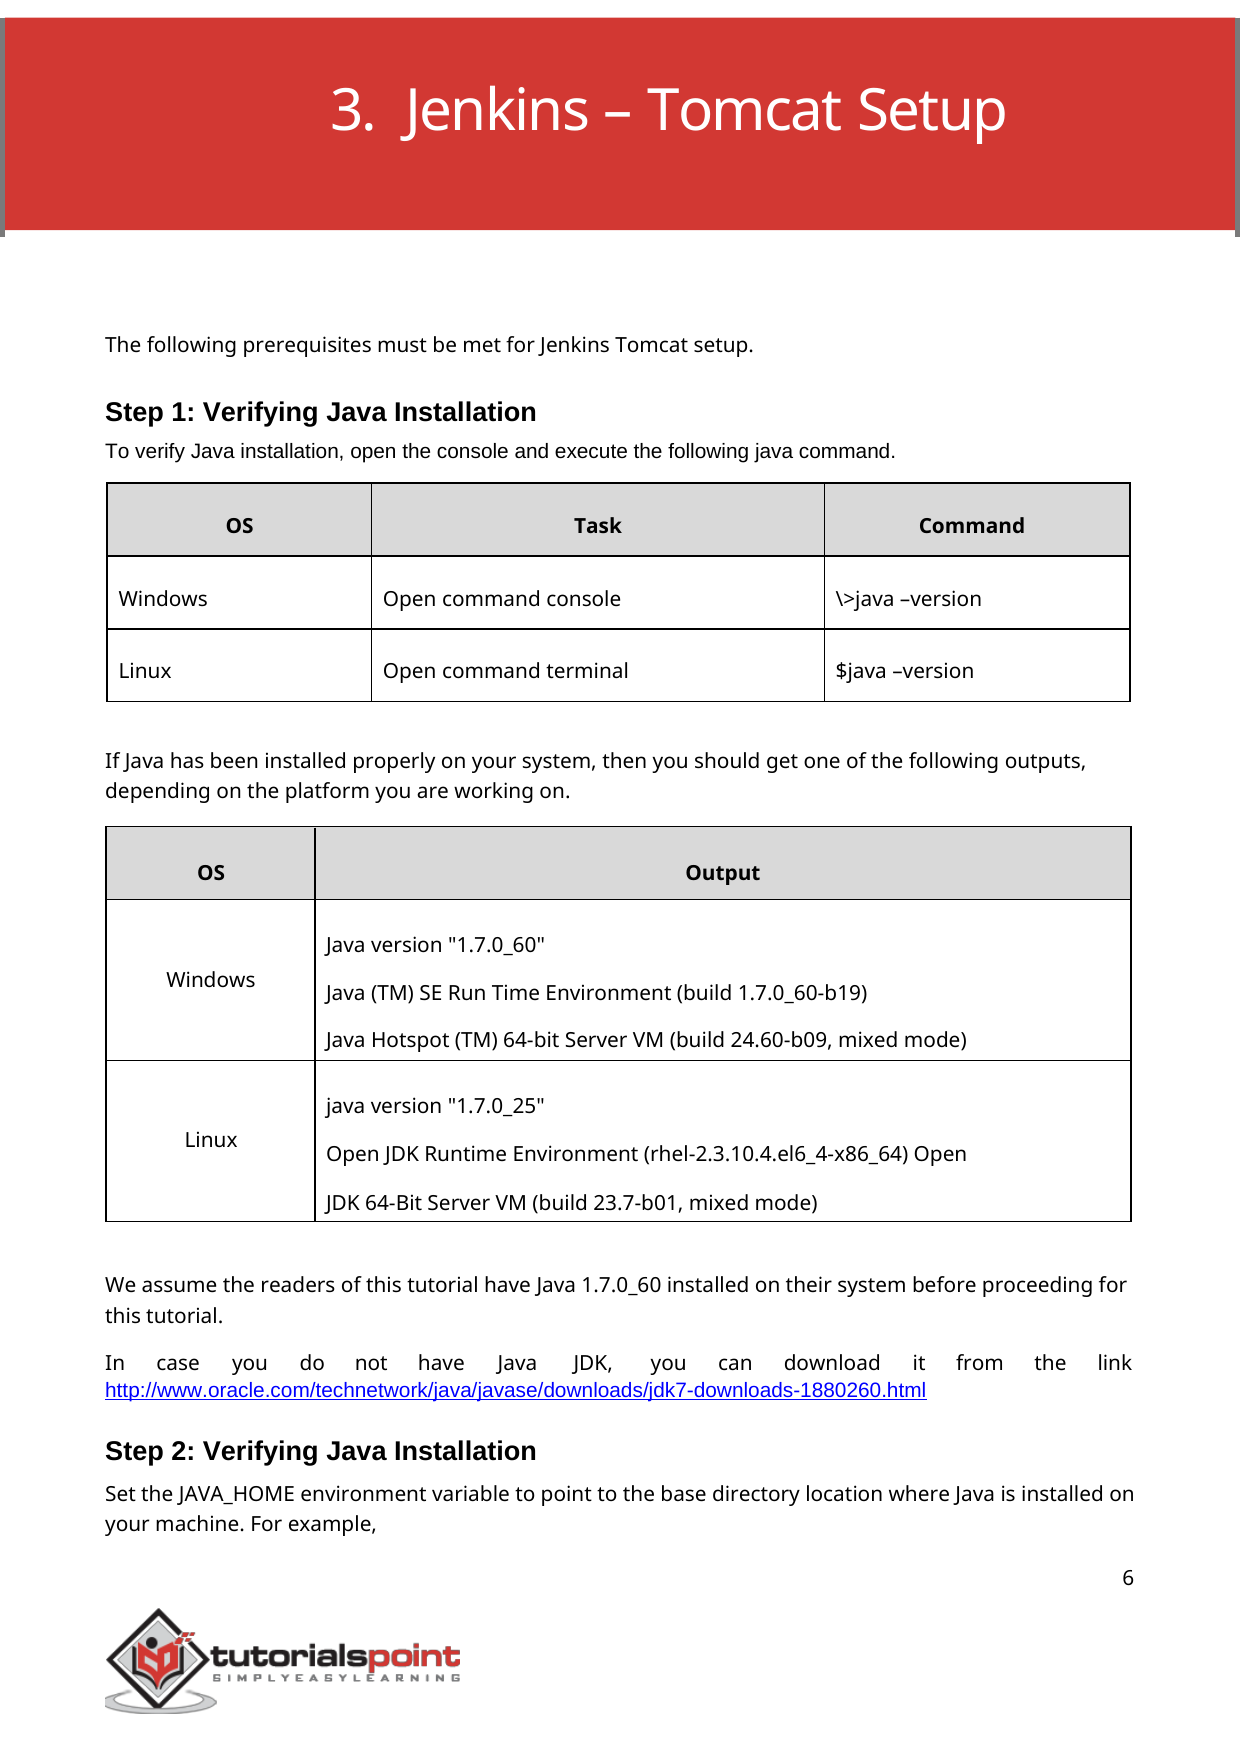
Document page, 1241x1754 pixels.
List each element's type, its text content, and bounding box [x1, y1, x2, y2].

table_cell Java version "1.7.0_60" Java (TM) SE Run Time Environment (build 1.7.0_60-b19) Java Hotspot (TM) 64-bit Server VM (build 24.60-b09, mixed mode) [316, 900, 1130, 1059]
table_cell Linux [107, 1061, 314, 1221]
subtitle Step 1: Verifying Java Installation [105, 396, 1141, 427]
table_header OS [107, 827, 315, 899]
picture [105, 1608, 460, 1714]
table_cell $java –version [825, 630, 1129, 701]
table_cell Open command terminal [372, 630, 824, 701]
text We assume the readers of this tutorial have Java 1.7.0_60 installed on their system before proceeding for this tutorial. [105, 1271, 1141, 1329]
table_cell Open command console [372, 557, 824, 628]
text http://www.oracle.com/technetwork/java/javase/downloads/jdk7-downloads-1880260.html [105, 1378, 1141, 1402]
table_header Command [825, 484, 1129, 555]
text The following prerequisites must be met for Jenkins Tomcat setup. [105, 330, 1141, 358]
text If Java has been installed properly on your system, then you should get one of the following outputs, depending on the platform you are working on. [105, 746, 1141, 805]
table_header OS [108, 484, 371, 555]
subtitle Step 2: Verifying Java Installation [105, 1435, 1141, 1467]
table_header Output [316, 827, 1130, 899]
text To verify Java installation, open the console and execute the following java command. [105, 439, 1141, 463]
table_cell Windows [108, 557, 371, 628]
text In case you do not have Java JDK, you can download it from the link [105, 1348, 1141, 1376]
subtitle Jenkins – Tomcat Setup [330, 75, 1240, 145]
text Set the JAVA_HOME environment variable to point to the base directory location where Java is installed on your machine. For example, [105, 1479, 1141, 1538]
table_cell Windows [107, 900, 314, 1059]
table_cell java version "1.7.0_25" Open JDK Runtime Environment (rhel-2.3.10.4.el6_4-x86_64) Open JDK 64-Bit Server VM (build 23.7-b01, mixed mode) [316, 1061, 1130, 1221]
table_cell \>java –version [825, 557, 1129, 628]
table_cell Linux [108, 630, 371, 701]
table_header Task [372, 484, 824, 555]
